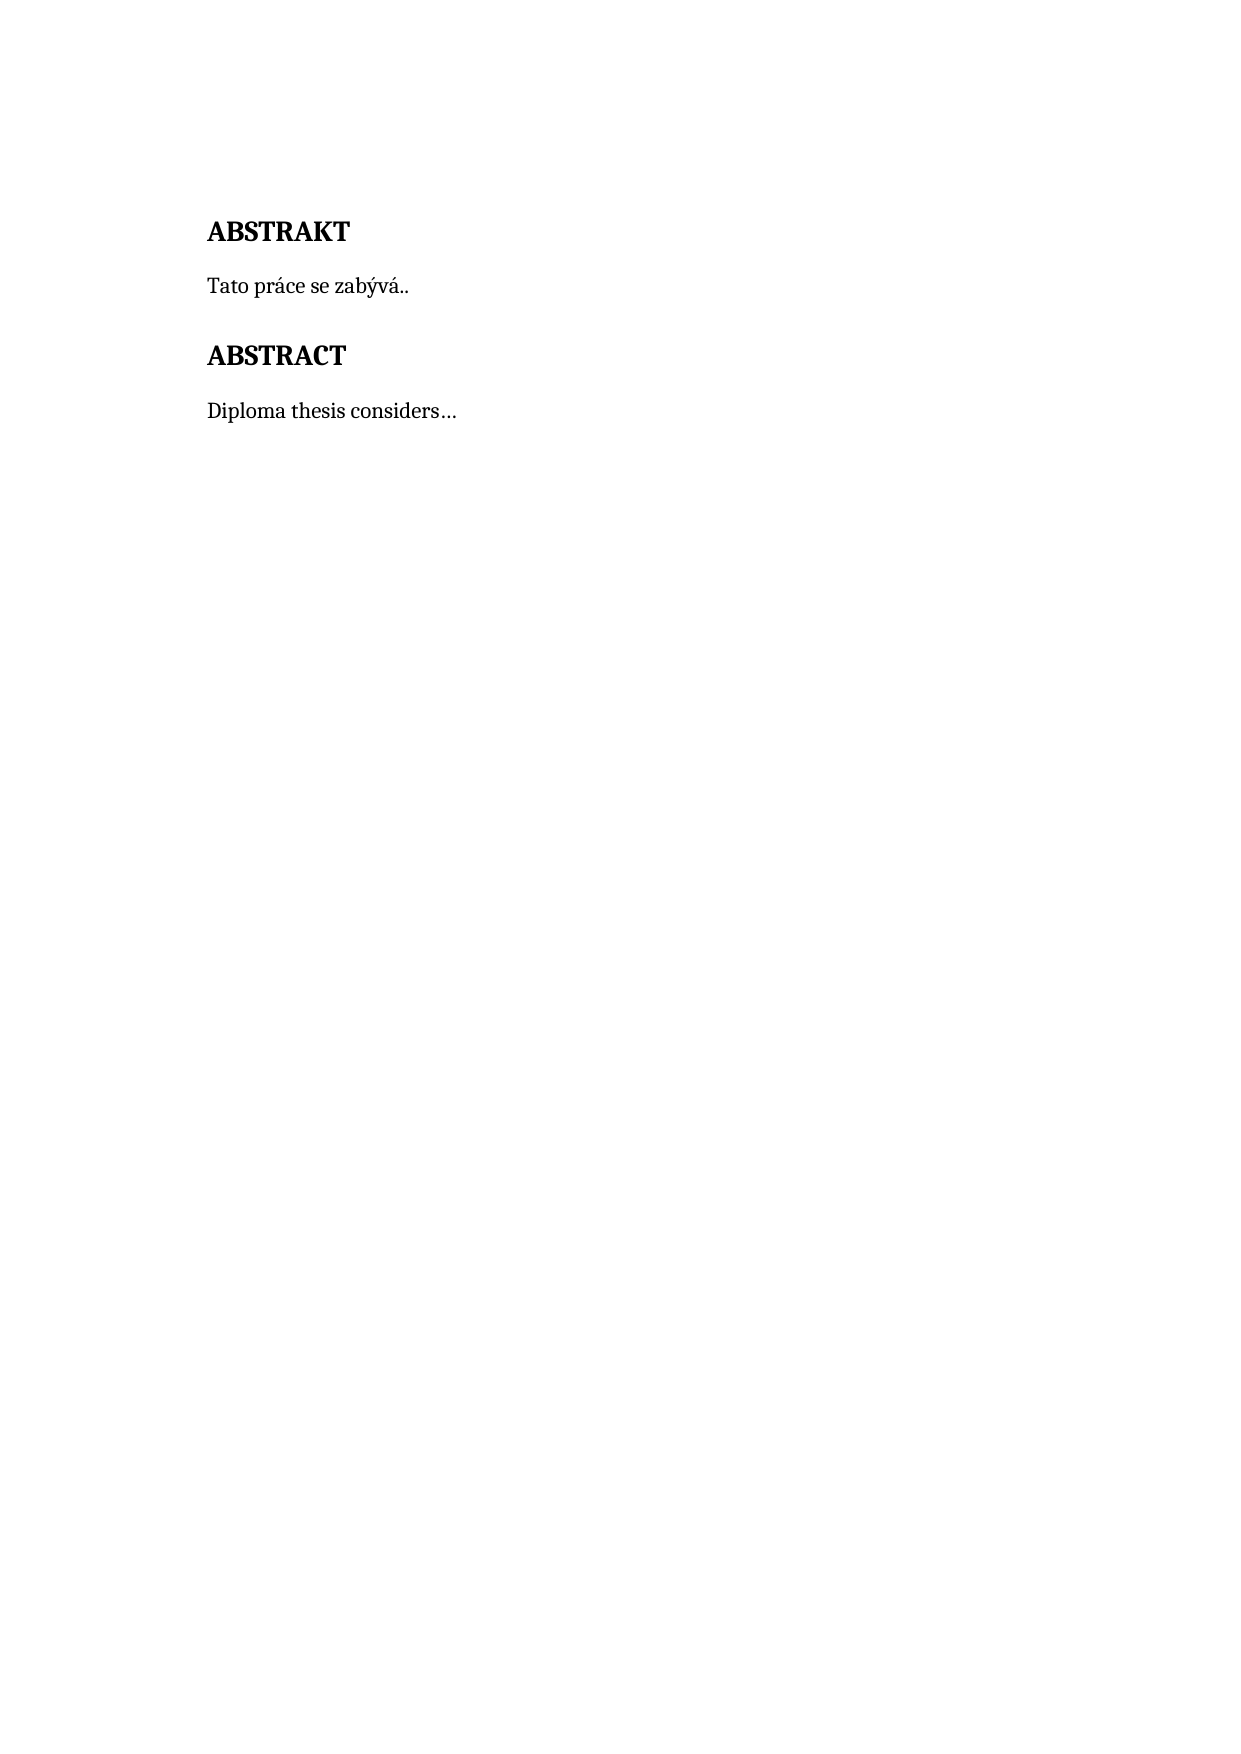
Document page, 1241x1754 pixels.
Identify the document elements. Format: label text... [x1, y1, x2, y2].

text Diploma thesis considers… [207, 398, 1122, 424]
text Tato práce se zabývá.. [207, 273, 1122, 299]
text Abstract [207, 339, 1122, 373]
text Abstrakt [207, 215, 1122, 248]
